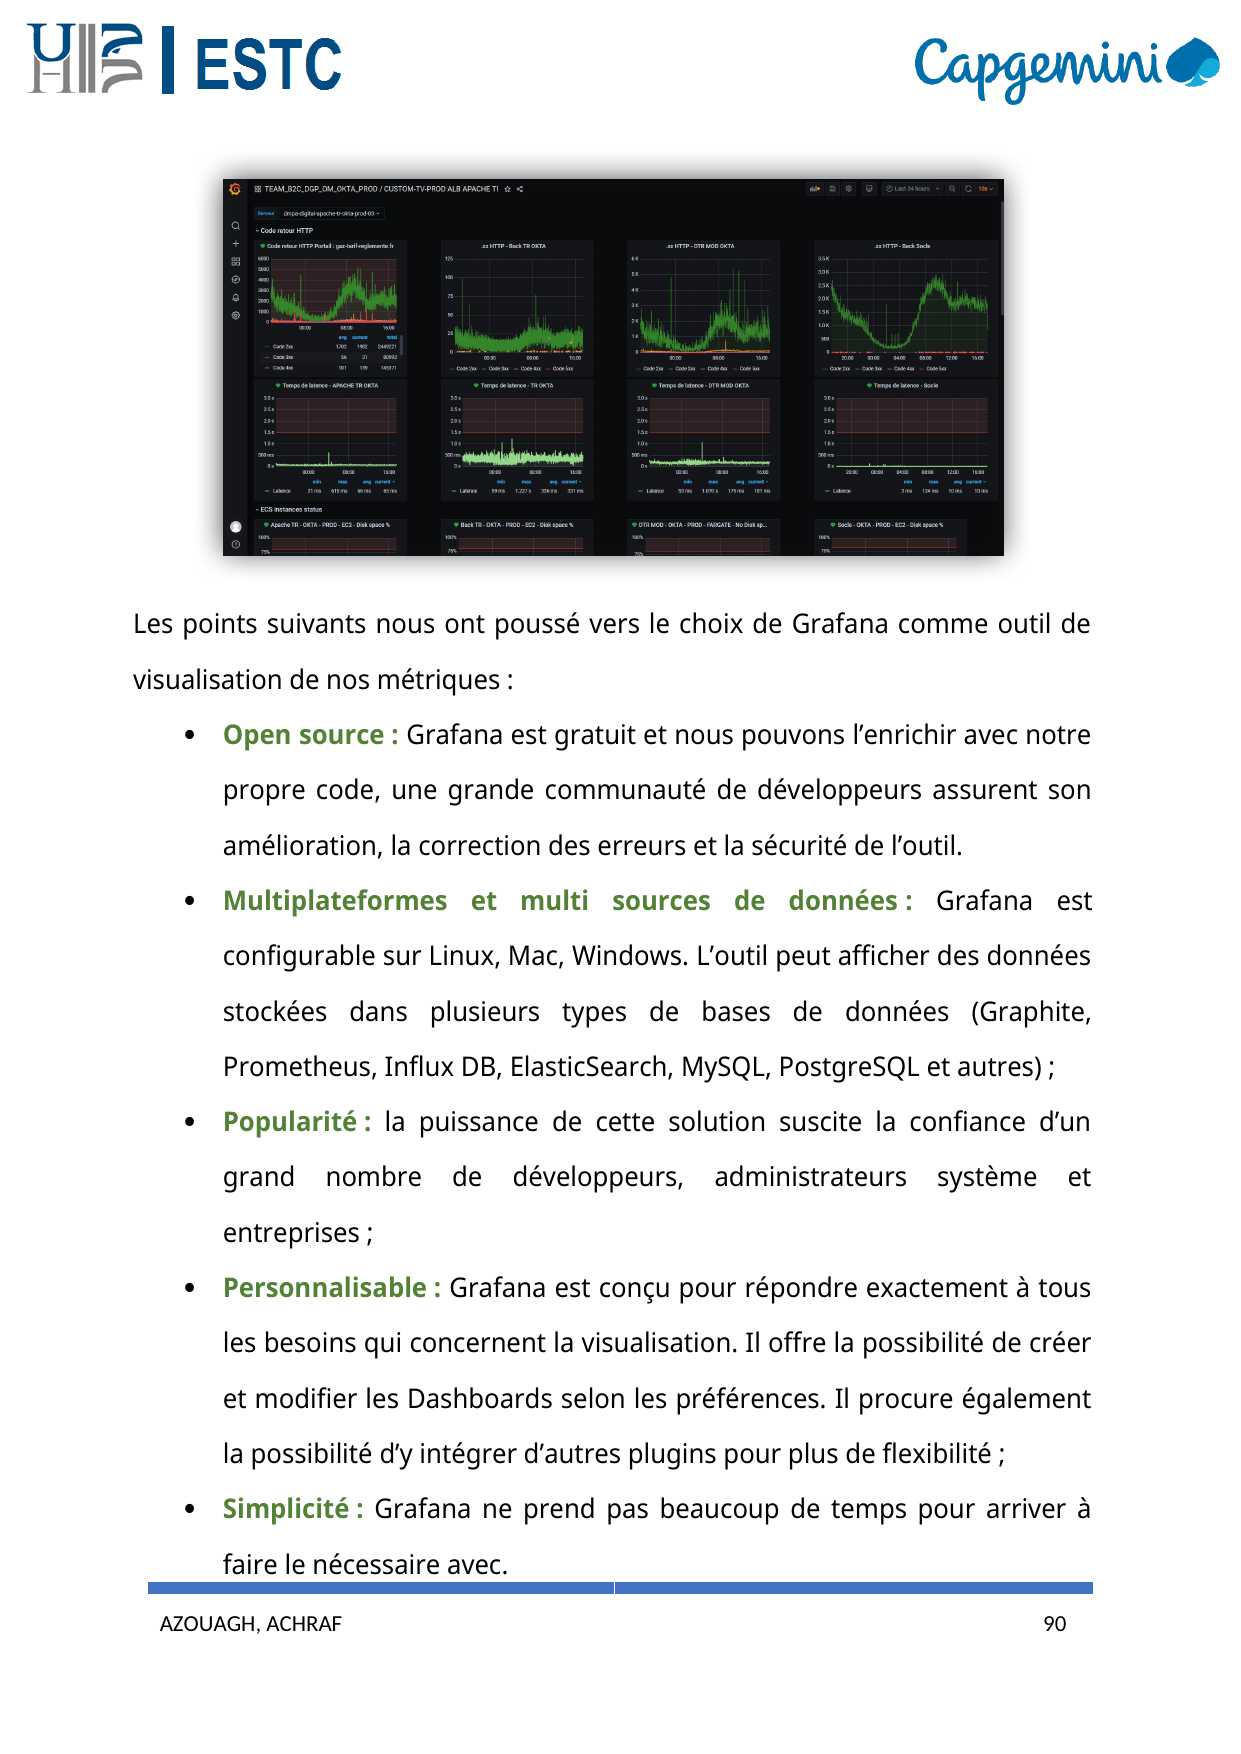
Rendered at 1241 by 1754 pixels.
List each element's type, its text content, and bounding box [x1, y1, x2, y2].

list Personnalisable : Grafana est conçu pour répondre exactement à tous les besoins qui concernent la visualisation. Il offre la possibilité de créer et modifier les Dashboards selon les préférences. Il procure également la possibilité d’y intégrer d’autres plugins pour plus de flexibilité ; [185, 1268, 1093, 1471]
picture [223, 179, 1004, 556]
picture [915, 37, 1221, 105]
list Simplicité : Grafana ne prend pas beaucoup de temps pour arriver à faire le nécessaire avec. [185, 1490, 1093, 1582]
text Les points suivants nous ont poussé vers le choix de Grafana comme outil de visualisation de nos métriques : [133, 605, 1093, 697]
list Multiplateformes et multi sources de données : Grafana est configurable sur Linux, Mac, Windows. L’outil peut afficher des données stockées dans plusieurs types de bases de données (Graphite, Prometheus, Influx DB, ElasticSearch, MySQL, PostgreSQL et autres) ; [185, 881, 1093, 1084]
picture [21, 16, 351, 112]
list Popularité : la puissance de cette solution suscite la confiance d’un grand nombre de développeurs, administrateurs système et entreprises ; [185, 1103, 1093, 1250]
list Open source : Grafana est gratuit et nous pouvons l’enrichir avec notre propre code, une grande communauté de développeurs assurent son amélioration, la correction des erreurs et la sécurité de l’outil. [185, 715, 1093, 863]
